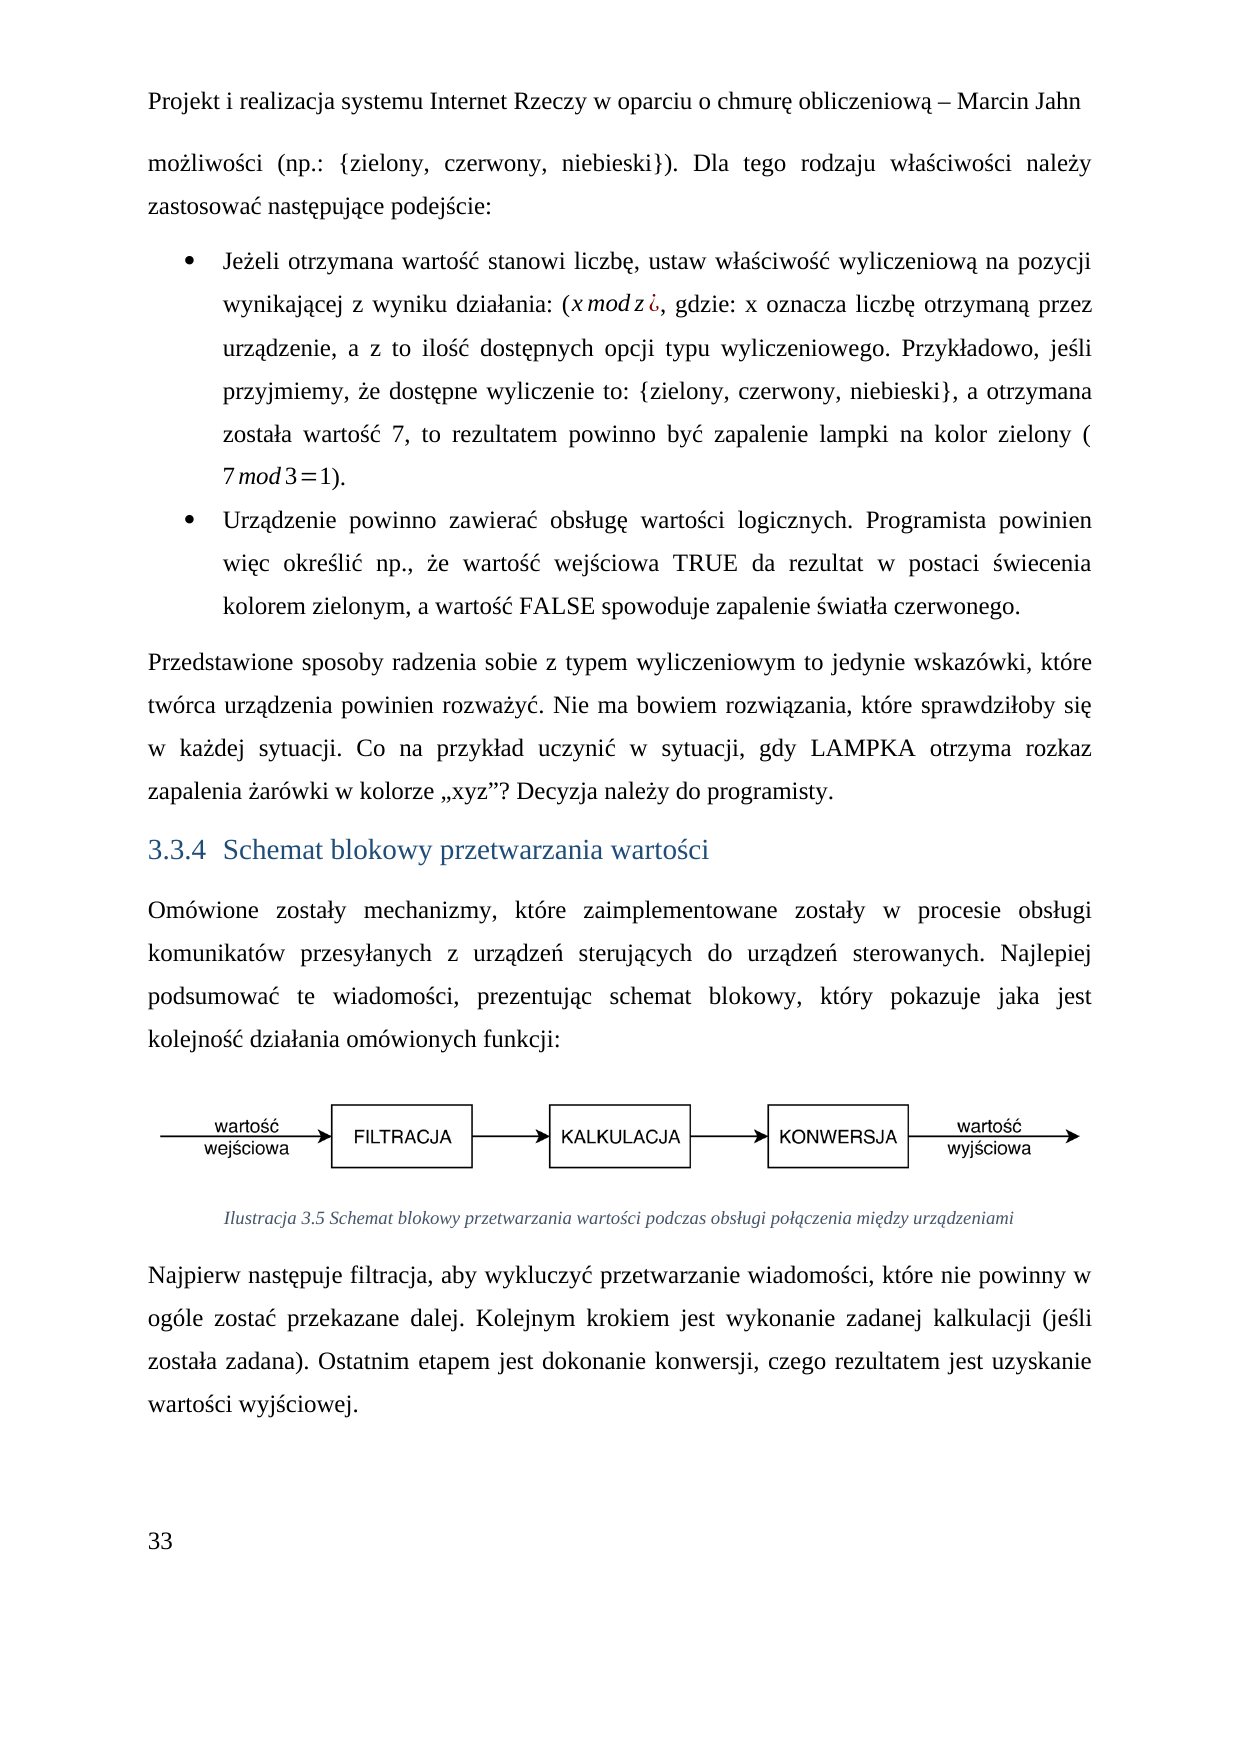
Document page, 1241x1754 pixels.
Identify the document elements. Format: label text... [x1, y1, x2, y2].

subtitle Schemat blokowy przetwarzania wartości [148, 832, 1093, 866]
text Ilustracja . Schemat blokowy przetwarzania wartości podczas obsługi połączenia między urządzeniami [148, 1207, 1093, 1228]
list Jeżeli otrzymana wartość stanowi liczbę, ustaw właściwość wyliczeniową na pozycji wynikającej z wyniku działania: (, gdzie: x oznacza liczbę otrzymaną przez urządzenie, a z to ilość dostępnych opcji typu wyliczeniowego. Przykładowo, jeśli przyjmiemy, że dostępne wyliczenie to: {zielony, czerwony, niebieski}, a otrzymana została wartość 7, to rezultatem powinno być zapalenie lampki na kolor zielony (). [185, 246, 1093, 491]
text Najpierw następuje filtracja, aby wykluczyć przetwarzanie wiadomości, które nie powinny w ogóle zostać przekazane dalej. Kolejnym krokiem jest wykonanie zadanej kalkulacji (jeśli została zadana). Ostatnim etapem jest dokonanie konwersji, czego rezultatem jest uzyskanie wartości wyjściowej. [148, 1260, 1093, 1418]
text Przedstawione sposoby radzenia sobie z typem wyliczeniowym to jedynie wskazówki, które twórca urządzenia powinien rozważyć. Nie ma bowiem rozwiązania, które sprawdziłoby się w każdej sytuacji. Co na przykład uczynić w sytuacji, gdy LAMPKA otrzyma rozkaz zapalenia żarówki w kolorze „xyz”? Decyzja należy do programisty. [148, 647, 1093, 805]
picture [148, 1099, 1093, 1173]
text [148, 148, 1093, 219]
text Omówione zostały mechanizmy, które zaimplementowane zostały w procesie obsługi komunikatów przesyłanych z urządzeń sterujących do urządzeń sterowanych. Najlepiej podsumować te wiadomości, prezentując schemat blokowy, który pokazuje jaka jest kolejność działania omówionych funkcji: [148, 895, 1093, 1053]
list Urządzenie powinno zawierać obsługę wartości logicznych. Programista powinien więc określić np., że wartość wejściowa TRUE da rezultat w postaci świecenia kolorem zielonym, a wartość FALSE spowoduje zapalenie światła czerwonego. [185, 505, 1093, 620]
